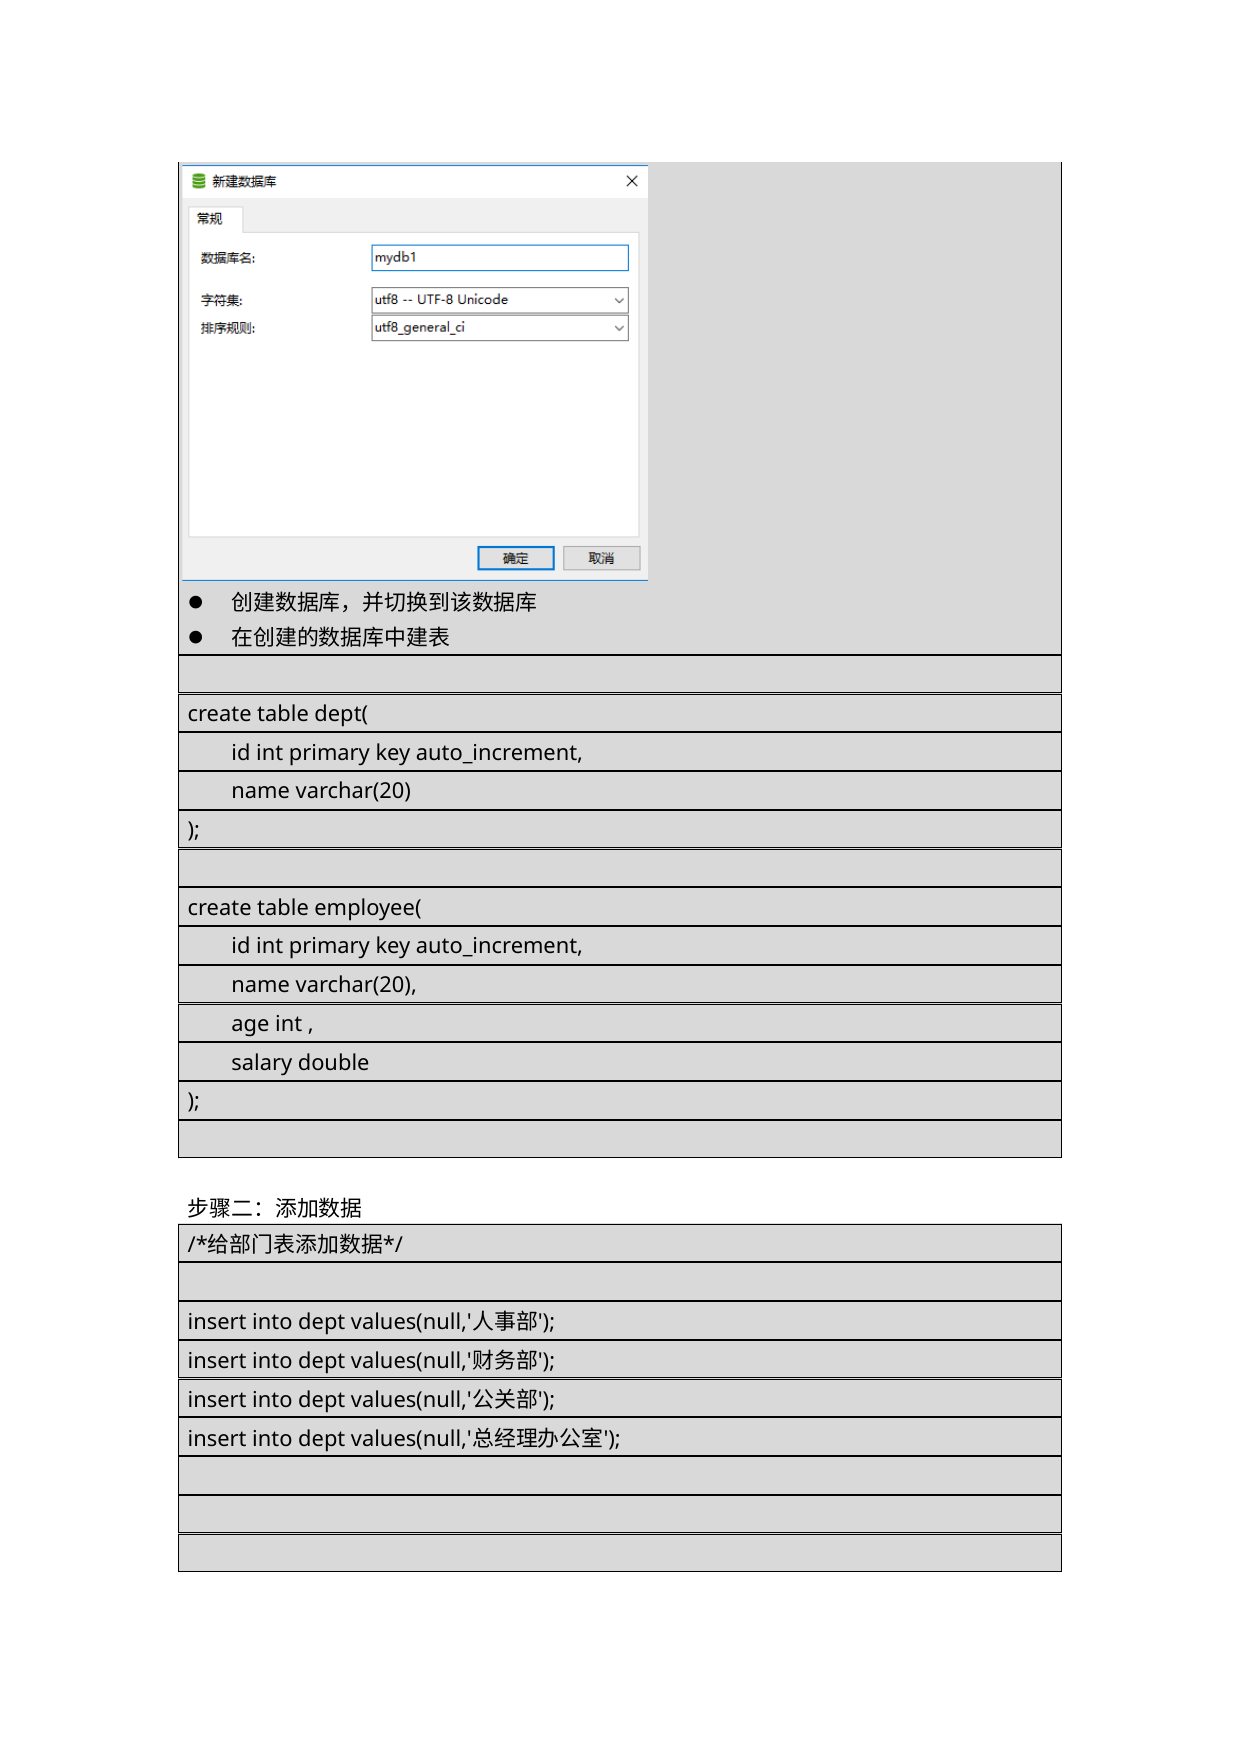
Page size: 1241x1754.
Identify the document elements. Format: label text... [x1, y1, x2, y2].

text create table employee( [179, 888, 1061, 925]
text ); [179, 811, 1061, 847]
picture [182, 164, 648, 581]
text age int , [179, 1005, 1061, 1041]
text id int primary key auto_increment, [179, 927, 1061, 964]
text /*给部门表添加数据*/ [179, 1225, 1061, 1261]
text ); [179, 1082, 1061, 1119]
text id int primary key auto_increment, [179, 733, 1061, 770]
text insert into dept values(null,'总经理办公室'); [179, 1418, 1061, 1455]
text name varchar(20) [179, 772, 1061, 809]
text insert into dept values(null,'人事部'); [179, 1302, 1061, 1339]
text insert into dept values(null,'财务部'); [179, 1341, 1061, 1377]
text insert into dept values(null,'公关部'); [179, 1380, 1061, 1416]
text create table dept( [179, 695, 1061, 731]
text name varchar(20), [179, 966, 1061, 1002]
text 步骤二：添加数据 [187, 1191, 1053, 1223]
list 在创建的数据库中建表 [179, 619, 1061, 654]
text salary double [179, 1043, 1061, 1080]
